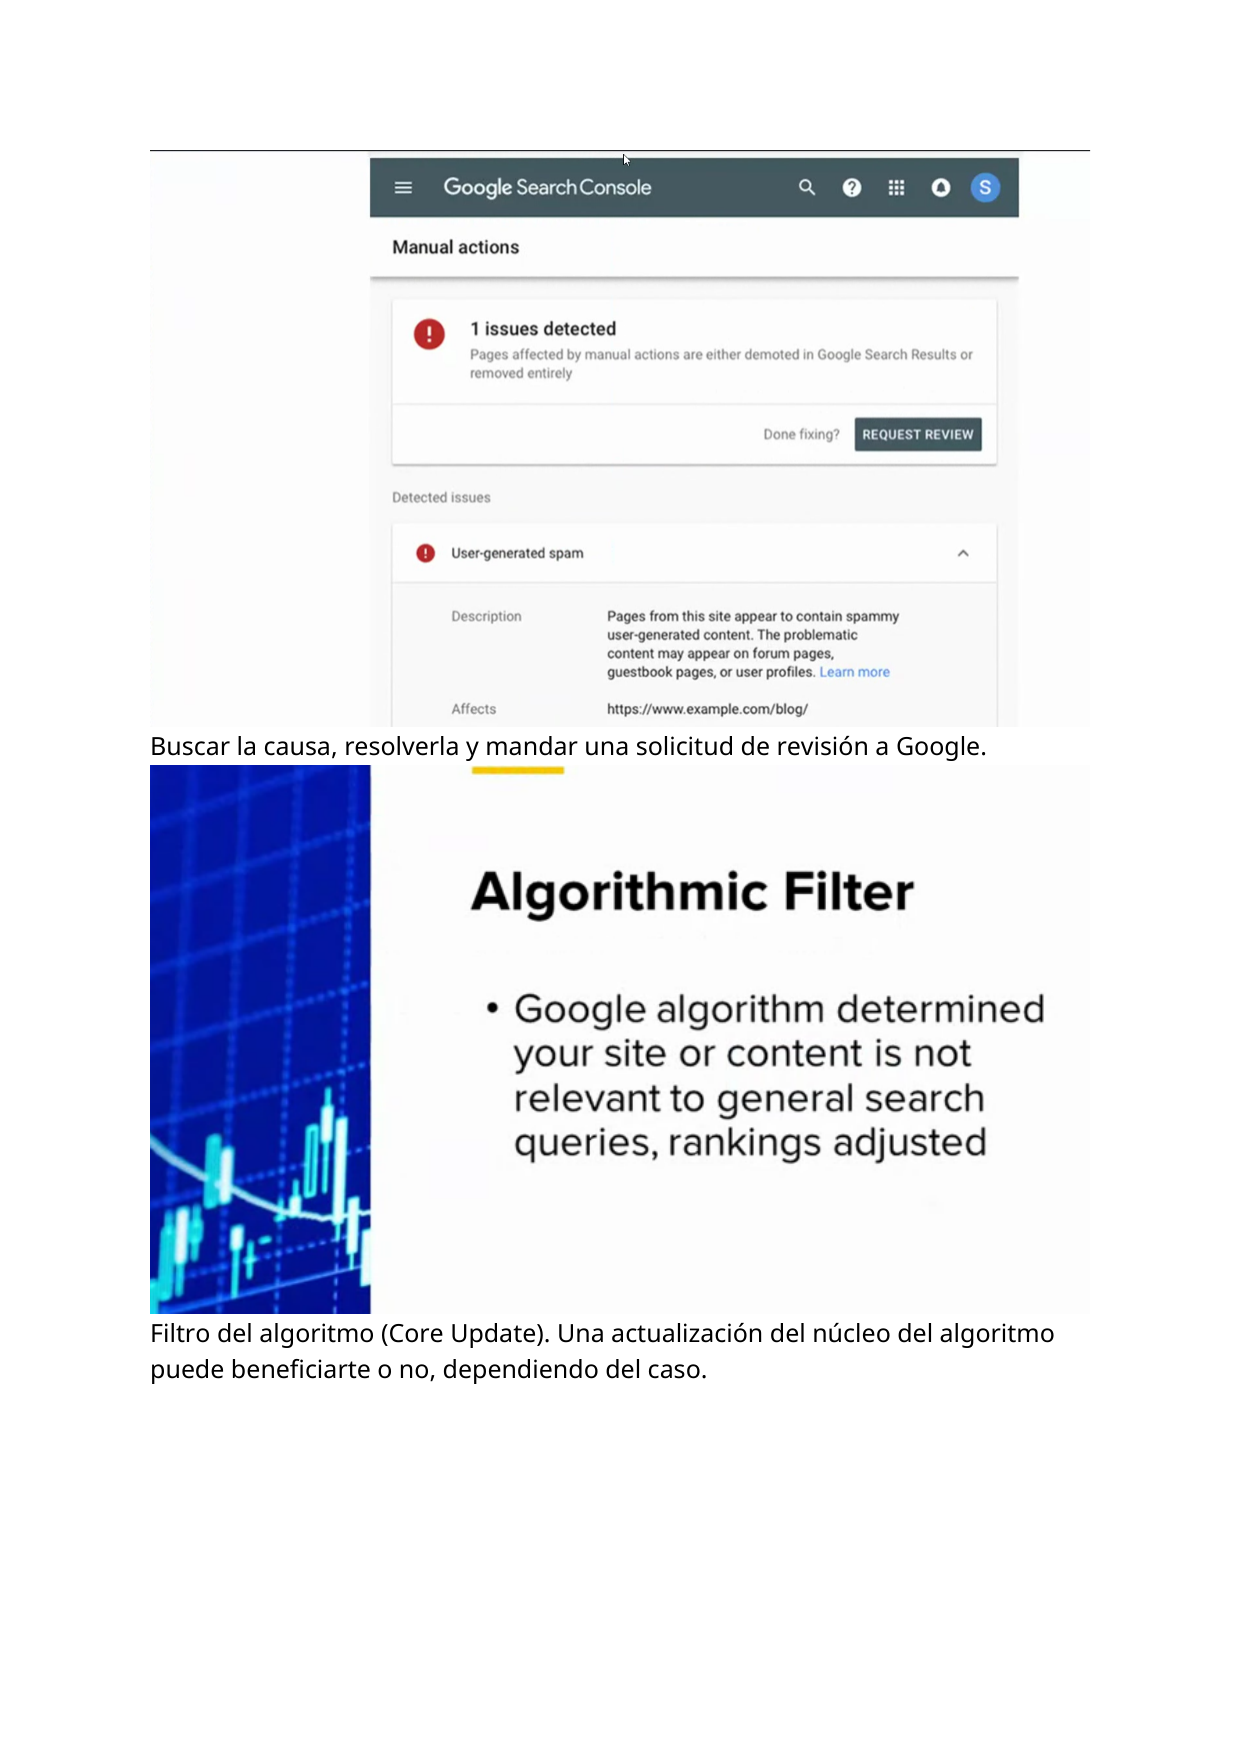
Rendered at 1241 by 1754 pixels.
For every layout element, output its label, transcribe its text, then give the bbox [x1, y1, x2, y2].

text Buscar la causa, resolverla y mandar una solicitud de revisión a Google. [150, 729, 1090, 763]
text Filtro del algoritmo (Core Update). Una actualización del núcleo del algoritmo puede beneficiarte o no, dependiendo del caso. [150, 1315, 1090, 1386]
picture [150, 765, 1091, 1314]
picture [150, 150, 1091, 727]
